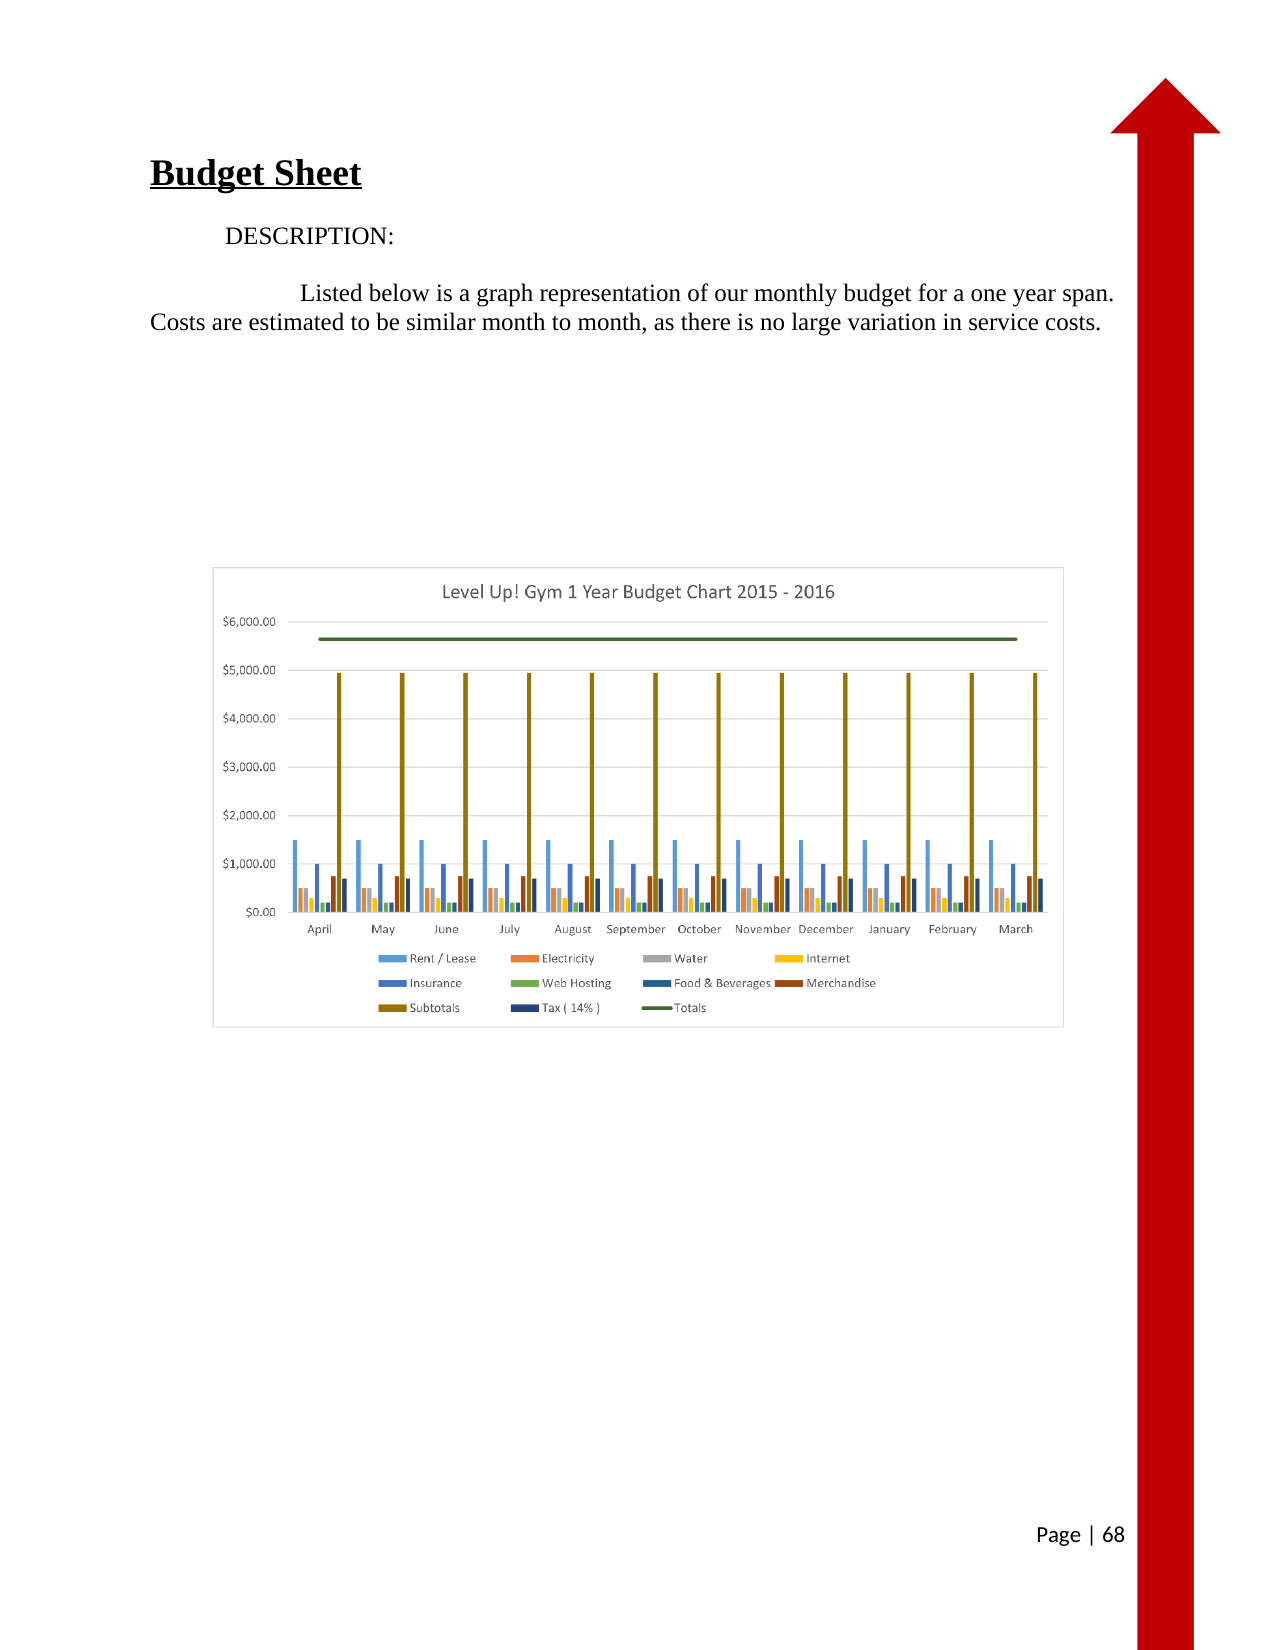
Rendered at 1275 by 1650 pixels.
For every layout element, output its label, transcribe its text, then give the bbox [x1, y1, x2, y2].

picture [150, 420, 1125, 1174]
text DESCRIPTION: [150, 221, 1125, 250]
text Budget Sheet [150, 150, 1125, 193]
text Listed below is a graph representation of our monthly budget for a one year span. Costs are estimated to be similar month to month, as there is no large variation in service costs. [150, 278, 1125, 335]
